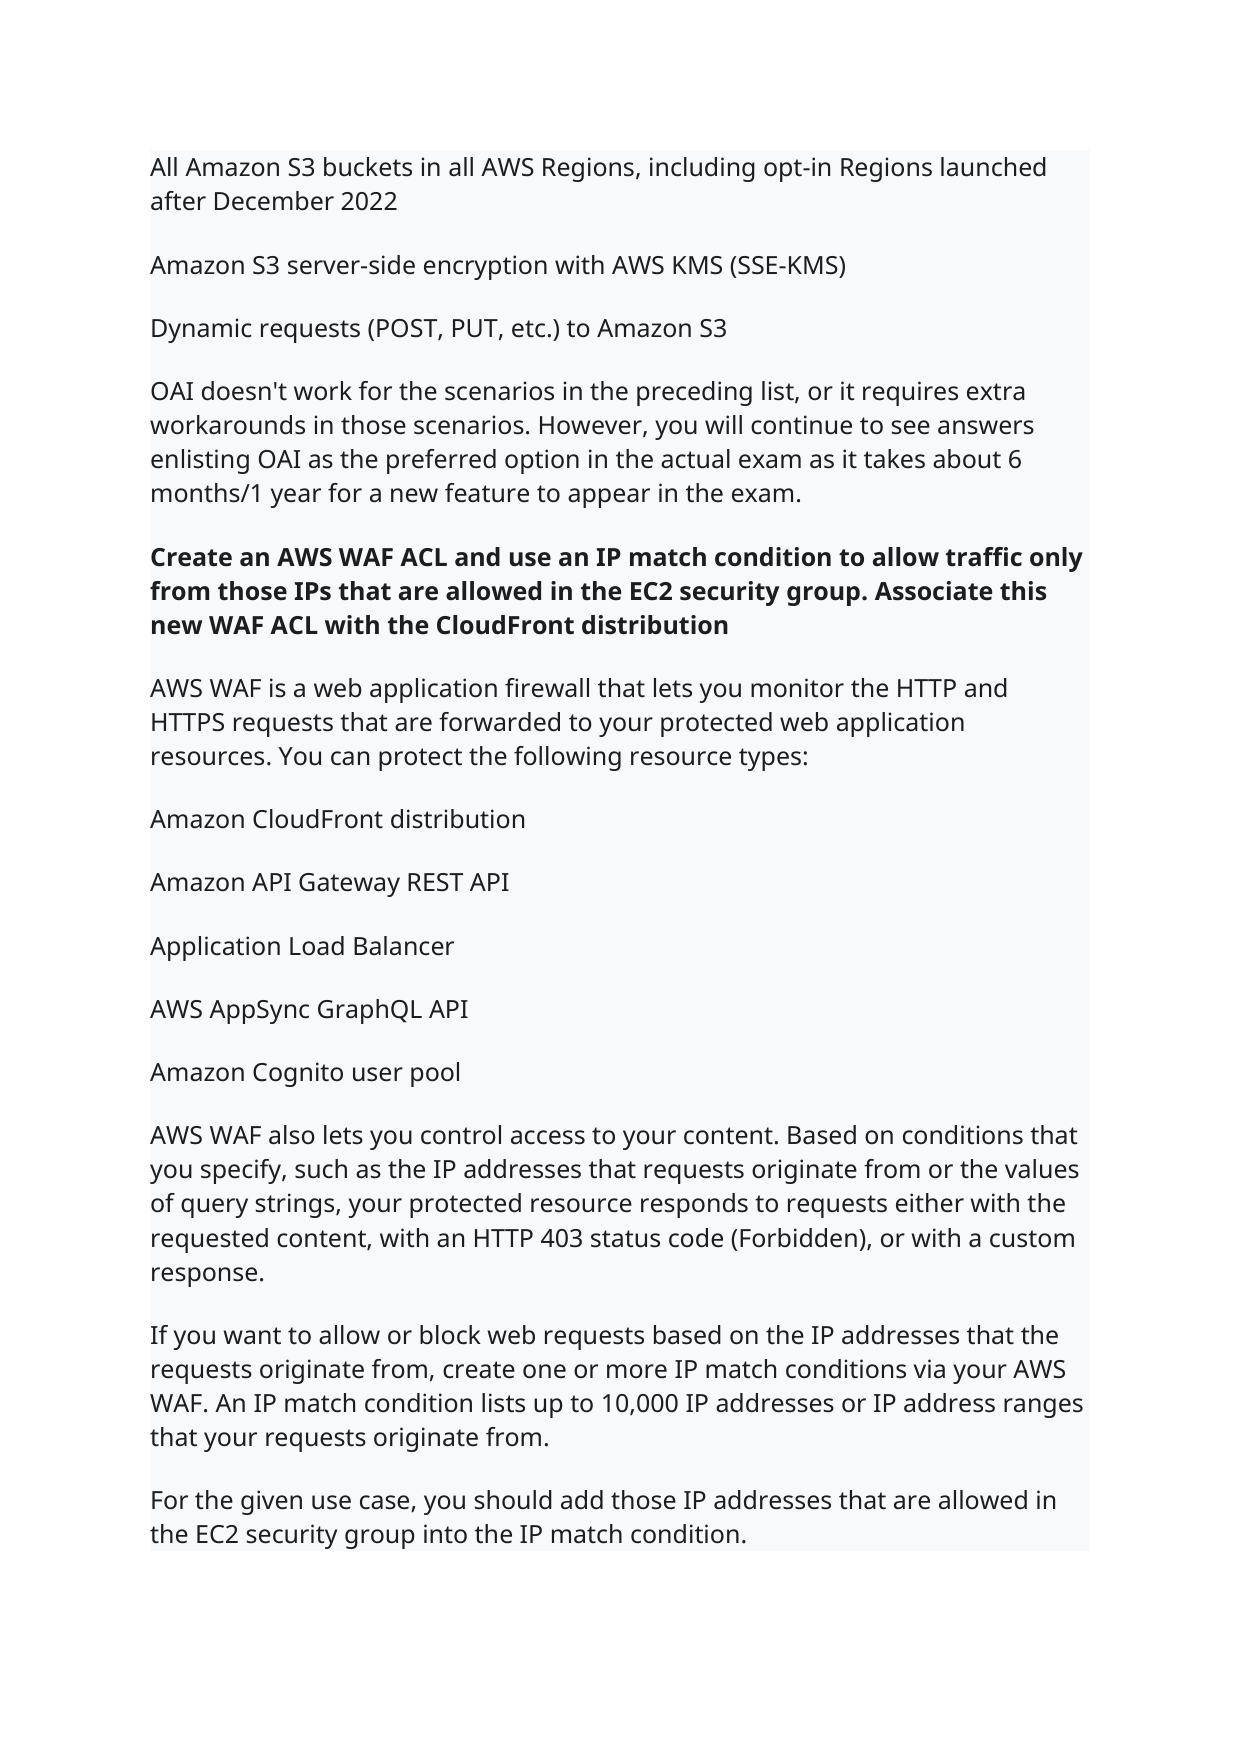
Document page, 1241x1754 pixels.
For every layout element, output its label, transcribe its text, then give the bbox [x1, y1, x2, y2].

text Amazon API Gateway REST API [150, 865, 1090, 899]
text Dynamic requests (POST, PUT, etc.) to Amazon S3 [150, 311, 1090, 344]
text For the given use case, you should add those IP addresses that are allowed in the EC2 security group into the IP match condition. [150, 1483, 1090, 1551]
text AWS WAF also lets you control access to your content. Based on conditions that you specify, such as the IP addresses that requests originate from or the values of query strings, your protected resource responds to requests either with the requested content, with an HTTP 403 status code (Forbidden), or with a custom response. [150, 1118, 1090, 1288]
text AWS WAF is a web application firewall that lets you monitor the HTTP and HTTPS requests that are forwarded to your protected web application resources. You can protect the following resource types: [150, 671, 1090, 773]
text Amazon CloudFront distribution [150, 802, 1090, 836]
text All Amazon S3 buckets in all AWS Regions, including opt-in Regions launched after December 2022 [150, 150, 1090, 218]
text OAI doesn't work for the scenarios in the preceding list, or it requires extra workarounds in those scenarios. However, you will continue to see answers enlisting OAI as the preferred option in the actual exam as it takes about 6 months/1 year for a new feature to appear in the exam. [150, 374, 1090, 510]
text Application Load Balancer [150, 928, 1090, 962]
text AWS AppSync GraphQL API [150, 992, 1090, 1026]
text Amazon Cognito user pool [150, 1055, 1090, 1089]
text Amazon S3 server-side encryption with AWS KMS (SSE-KMS) [150, 247, 1090, 281]
text Create an AWS WAF ACL and use an IP match condition to allow traffic only from those IPs that are allowed in the EC2 security group. Associate this new WAF ACL with the CloudFront distribution [150, 539, 1090, 641]
text If you want to allow or block web requests based on the IP addresses that the requests originate from, create one or more IP match conditions via your AWS WAF. An IP match condition lists up to 10,000 IP addresses or IP address ranges that your requests originate from. [150, 1317, 1090, 1454]
